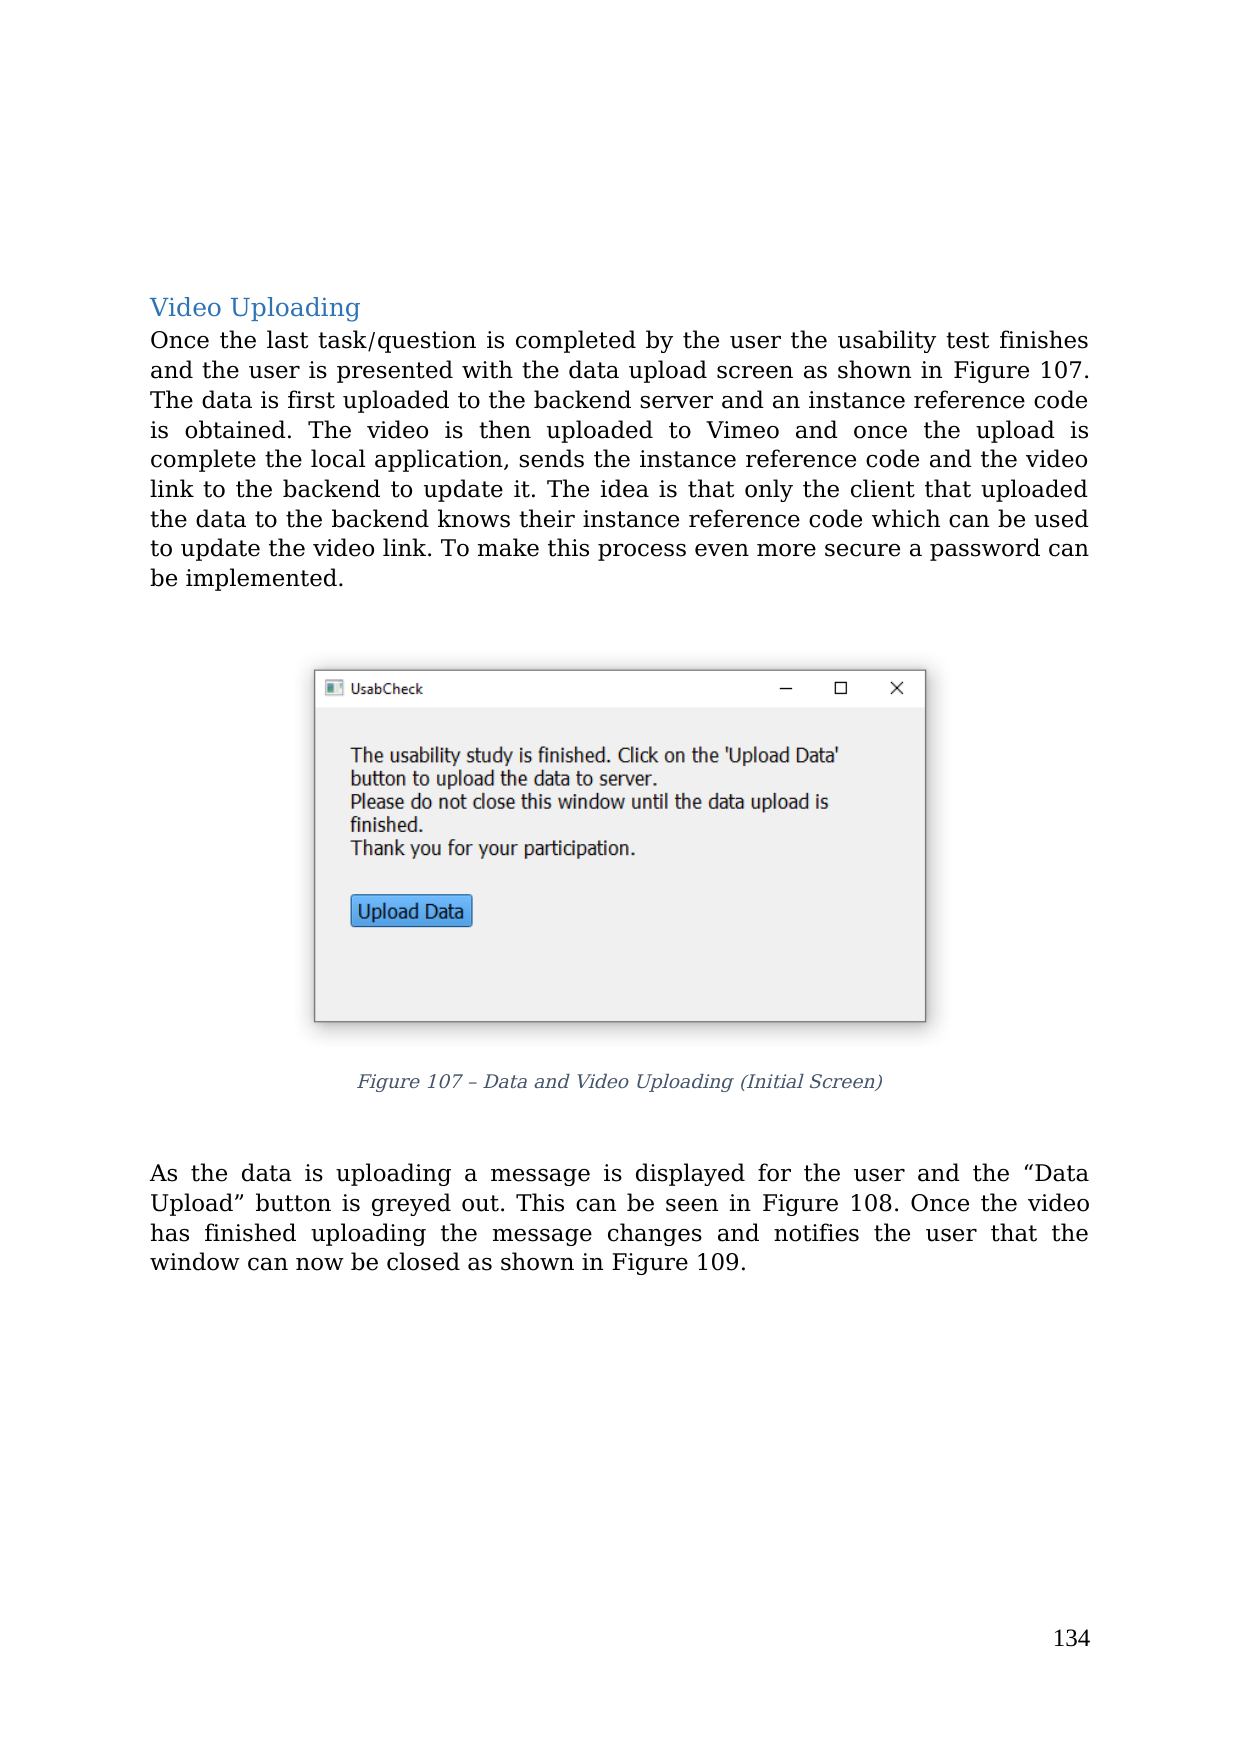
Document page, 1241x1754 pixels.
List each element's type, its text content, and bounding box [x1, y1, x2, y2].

subtitle Video Uploading [150, 292, 1090, 322]
text As the data is uploading a message is displayed for the user and the “Data Upload” button is greyed out. This can be seen in Figure 108. Once the video has finished uploading the message changes and notifies the user that the window can now be closed as shown in Figure 109. [150, 1159, 1090, 1276]
text Figure 107 – Data and Video Uploading (Initial Screen) [150, 1069, 1090, 1092]
picture [272, 638, 969, 1070]
text Once the last task/question is completed by the user the usability test finishes and the user is presented with the data upload screen as shown in Figure 107. The data is first uploaded to the backend server and an instance reference code is obtained. The video is then uploaded to Vimeo and once the upload is complete the local application, sends the instance reference code and the video link to the backend to update it. The idea is that only the client that uploaded the data to the backend knows their instance reference code which can be used to update the video link. To make this process even more secure a password can be implemented. [150, 326, 1090, 591]
